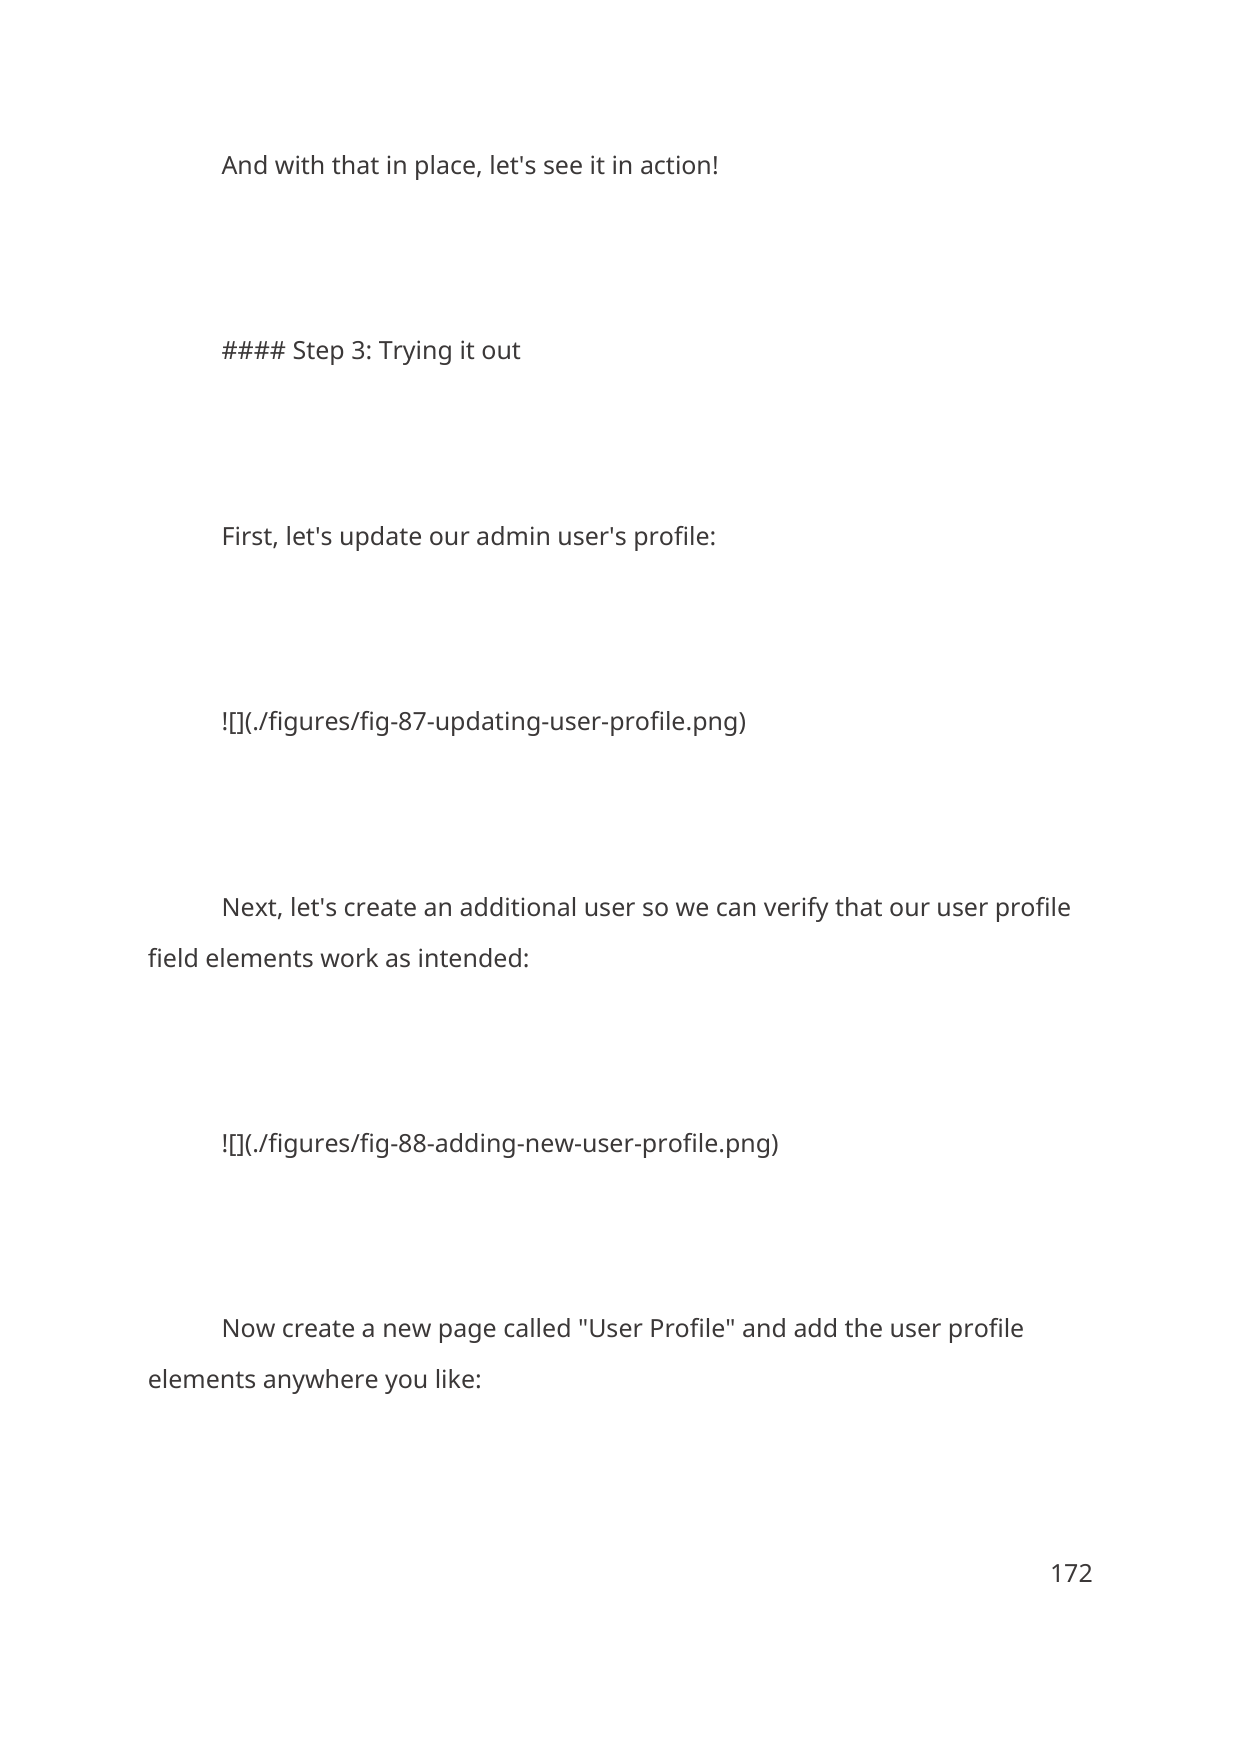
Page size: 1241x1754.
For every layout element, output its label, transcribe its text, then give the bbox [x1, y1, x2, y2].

text Next, let's create an additional user so we can verify that our user profile field elements work as intended: [148, 889, 1093, 974]
text First, let's update our admin user's profile: [148, 518, 1093, 552]
text ![](./figures/fig-87-updating-user-profile.png) [148, 704, 1093, 738]
text Now create a new page called "User Profile" and add the user profile elements anywhere you like: [148, 1311, 1093, 1396]
text #### Step 3: Trying it out [148, 333, 1093, 367]
text ![](./figures/fig-88-adding-new-user-profile.png) [148, 1126, 1093, 1160]
text And with that in place, let's see it in action! [148, 148, 1093, 182]
